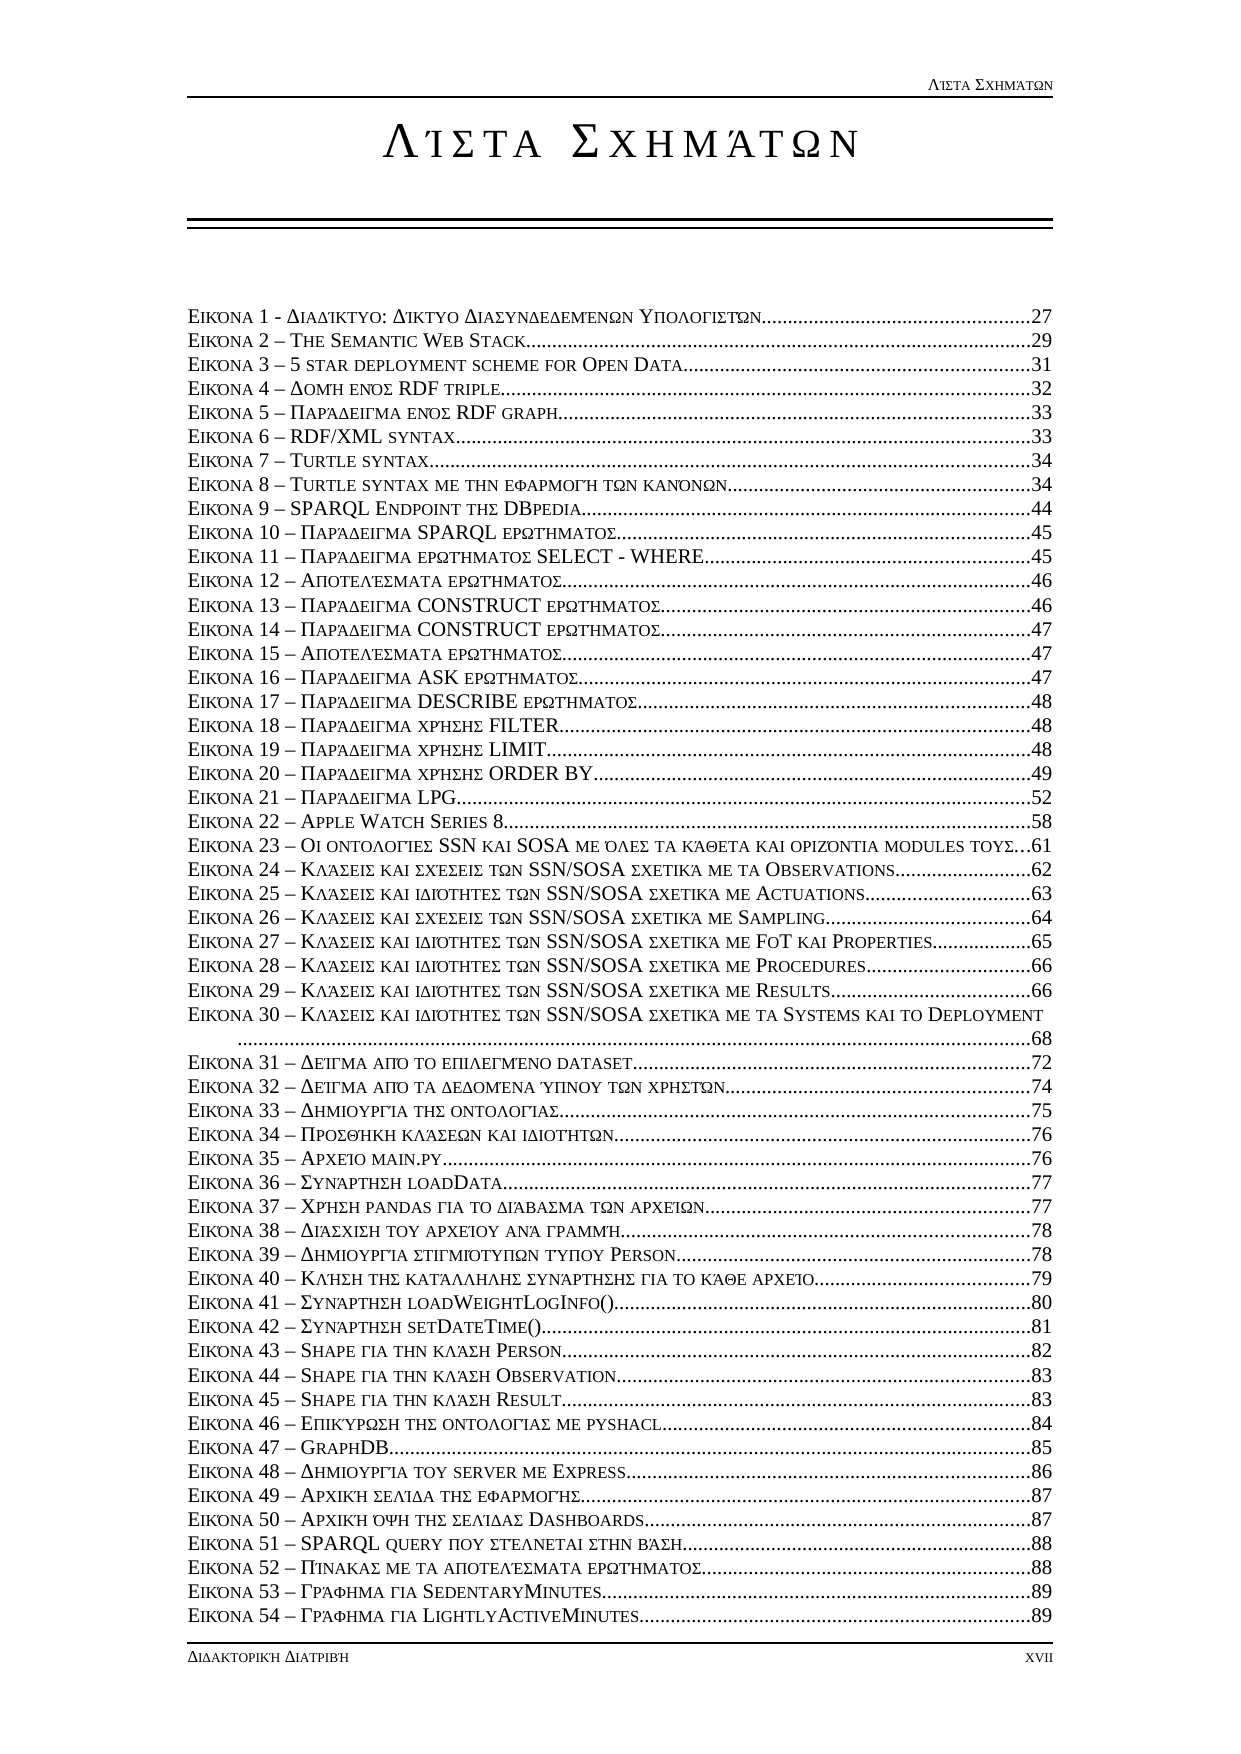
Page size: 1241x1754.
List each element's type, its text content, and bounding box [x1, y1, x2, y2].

text Λίστα Σχημάτων [187, 110, 1053, 218]
text Εικόνα 33 – Δημιουργία της οντολογίας 75 [187, 1098, 1053, 1122]
text Εικόνα 27 – Κλάσεις και ιδιότητες των SSN/SOSA σχετικά με FoT και Properties 65 [187, 929, 1053, 953]
text Εικόνα 17 – Παράδειγμα DESCRIBE ερωτήματος 48 [187, 689, 1053, 713]
text Εικόνα 41 – Συνάρτηση loadWeightLogInfo() 80 [187, 1290, 1053, 1314]
text Εικόνα 14 – Παράδειγμα CONSTRUCT ερωτήματος 47 [187, 617, 1053, 641]
text Εικόνα 22 – Apple Watch Series 8 58 [187, 809, 1053, 833]
text Εικόνα 34 – Προσθήκη κλάσεων και ιδιοτήτων 76 [187, 1122, 1053, 1146]
text Εικόνα 39 – Δημιουργία στιγμιότυπων τύπου Person 78 [187, 1242, 1053, 1266]
text Εικόνα 35 – Αρχείο main.py 76 [187, 1146, 1053, 1170]
text Εικόνα 26 – Κλάσεις και σχέσεις των SSN/SOSA σχετικά με Sampling 64 [187, 905, 1053, 929]
text Εικόνα 6 – RDF/XML syntax 33 [187, 424, 1053, 448]
text Εικόνα 4 – Δομή ενός RDF triple 32 [187, 376, 1053, 400]
text Εικόνα 38 – Διάσχιση του αρχείου ανά γραμμή 78 [187, 1218, 1053, 1242]
text Εικόνα 10 – Παράδειγμα SPARQL ερωτήματος 45 [187, 520, 1053, 544]
text Εικόνα 25 – Κλάσεις και ιδιότητες των SSN/SOSA σχετικά με Actuations 63 [187, 881, 1053, 905]
text Εικόνα 36 – Συνάρτηση loadData 77 [187, 1170, 1053, 1194]
text Εικόνα 49 – Αρχική σελίδα της εφαρμογής 87 [187, 1483, 1053, 1507]
text Εικόνα 21 – Παράδειγμα LPG 52 [187, 785, 1053, 809]
text Εικόνα 13 – Παράδειγμα CONSTRUCT ερωτήματος 46 [187, 592, 1053, 617]
text Εικόνα 16 – Παράδειγμα ASK ερωτήματος 47 [187, 665, 1053, 689]
text Εικόνα 53 – Γράφημα για SedentaryMinutes 89 [187, 1579, 1053, 1603]
text Εικόνα 32 – Δείγμα από τα δεδομένα ύπνου των χρηστών 74 [187, 1074, 1053, 1098]
text Εικόνα 29 – Κλάσεις και ιδιότητες των SSN/SOSA σχετικά με Results 66 [187, 977, 1053, 1002]
text Εικόνα 52 – Πίνακας με τα αποτελέσματα ερωτήματος 88 [187, 1555, 1053, 1579]
text Εικόνα 24 – Κλάσεις και σχέσεις των SSN/SOSA σχετικά με τα Observations 62 [187, 857, 1053, 881]
text Εικόνα 45 – Shape για την κλάση Result 83 [187, 1387, 1053, 1411]
text Εικόνα 50 – Αρχική όψη της σελίδας Dashboards 87 [187, 1507, 1053, 1531]
text Εικόνα 5 – Παράδειγμα ενός RDF graph 33 [187, 400, 1053, 424]
text Εικόνα 2 – The Semantic Web Stack 29 [187, 328, 1053, 352]
text Εικόνα 15 – Αποτελέσματα ερωτήματος 47 [187, 641, 1053, 665]
text Εικόνα 9 – SPARQL Endpoint της DBpedia 44 [187, 496, 1053, 520]
text Εικόνα 48 – Δημιουργία του server με Express 86 [187, 1459, 1053, 1483]
text Εικόνα 31 – Δείγμα από το επιλεγμένο dataset 72 [187, 1050, 1053, 1074]
text Εικόνα 8 – Turtle syntax με την εφαρμογή των κανόνων 34 [187, 472, 1053, 496]
text Εικόνα 1 - Διαδίκτυο: Δίκτυο Διασυνδεδεμένων Υπολογιστών 27 [187, 304, 1053, 328]
text Εικόνα 40 – Κλήση της κατάλληλης συνάρτησης για το κάθε αρχείο 79 [187, 1266, 1053, 1290]
text Εικόνα 18 – Παράδειγμα χρήσης FILTER 48 [187, 713, 1053, 737]
text Εικόνα 43 – Shape για την κλάση Person 82 [187, 1338, 1053, 1362]
text Εικόνα 51 – SPARQL query που στέλνεται στην βάση 88 [187, 1531, 1053, 1555]
text Εικόνα 7 – Turtle syntax 34 [187, 448, 1053, 472]
text Εικόνα 42 – Συνάρτηση setDateTime() 81 [187, 1314, 1053, 1338]
text Εικόνα 37 – Χρήση pandas για το διάβασμα των αρχείων 77 [187, 1194, 1053, 1218]
text Εικόνα 46 – Επικύρωση της οντολογίας με pyshacl 84 [187, 1411, 1053, 1435]
text Εικόνα 30 – Κλάσεις και ιδιότητες των SSN/SOSA σχετικά με τα Systems και το Deployment 68 [187, 1002, 1053, 1050]
text Εικόνα 23 – Οι οντολογίες SSN και SOSA με όλες τα κάθετα και οριζόντια modules τους 61 [187, 833, 1053, 857]
text Εικόνα 47 – GraphDB 85 [187, 1435, 1053, 1459]
text Εικόνα 44 – Shape για την κλάση Observation 83 [187, 1362, 1053, 1387]
text Εικόνα 19 – Παράδειγμα χρήσης LIMIT 48 [187, 737, 1053, 761]
text Εικόνα 3 – 5 star deployment scheme for Open Data 31 [187, 352, 1053, 376]
text Εικόνα 11 – Παράδειγμα ερωτήματος SELECT - WHERE 45 [187, 544, 1053, 568]
text Εικόνα 54 – Γράφημα για LightlyActiveMinutes 89 [187, 1603, 1053, 1627]
text Εικόνα 20 – Παράδειγμα χρήσης ORDER BY 49 [187, 761, 1053, 785]
text Εικόνα 28 – Κλάσεις και ιδιότητες των SSN/SOSA σχετικά με Procedures 66 [187, 953, 1053, 977]
text Εικόνα 12 – Αποτελέσματα ερωτήματος 46 [187, 568, 1053, 592]
